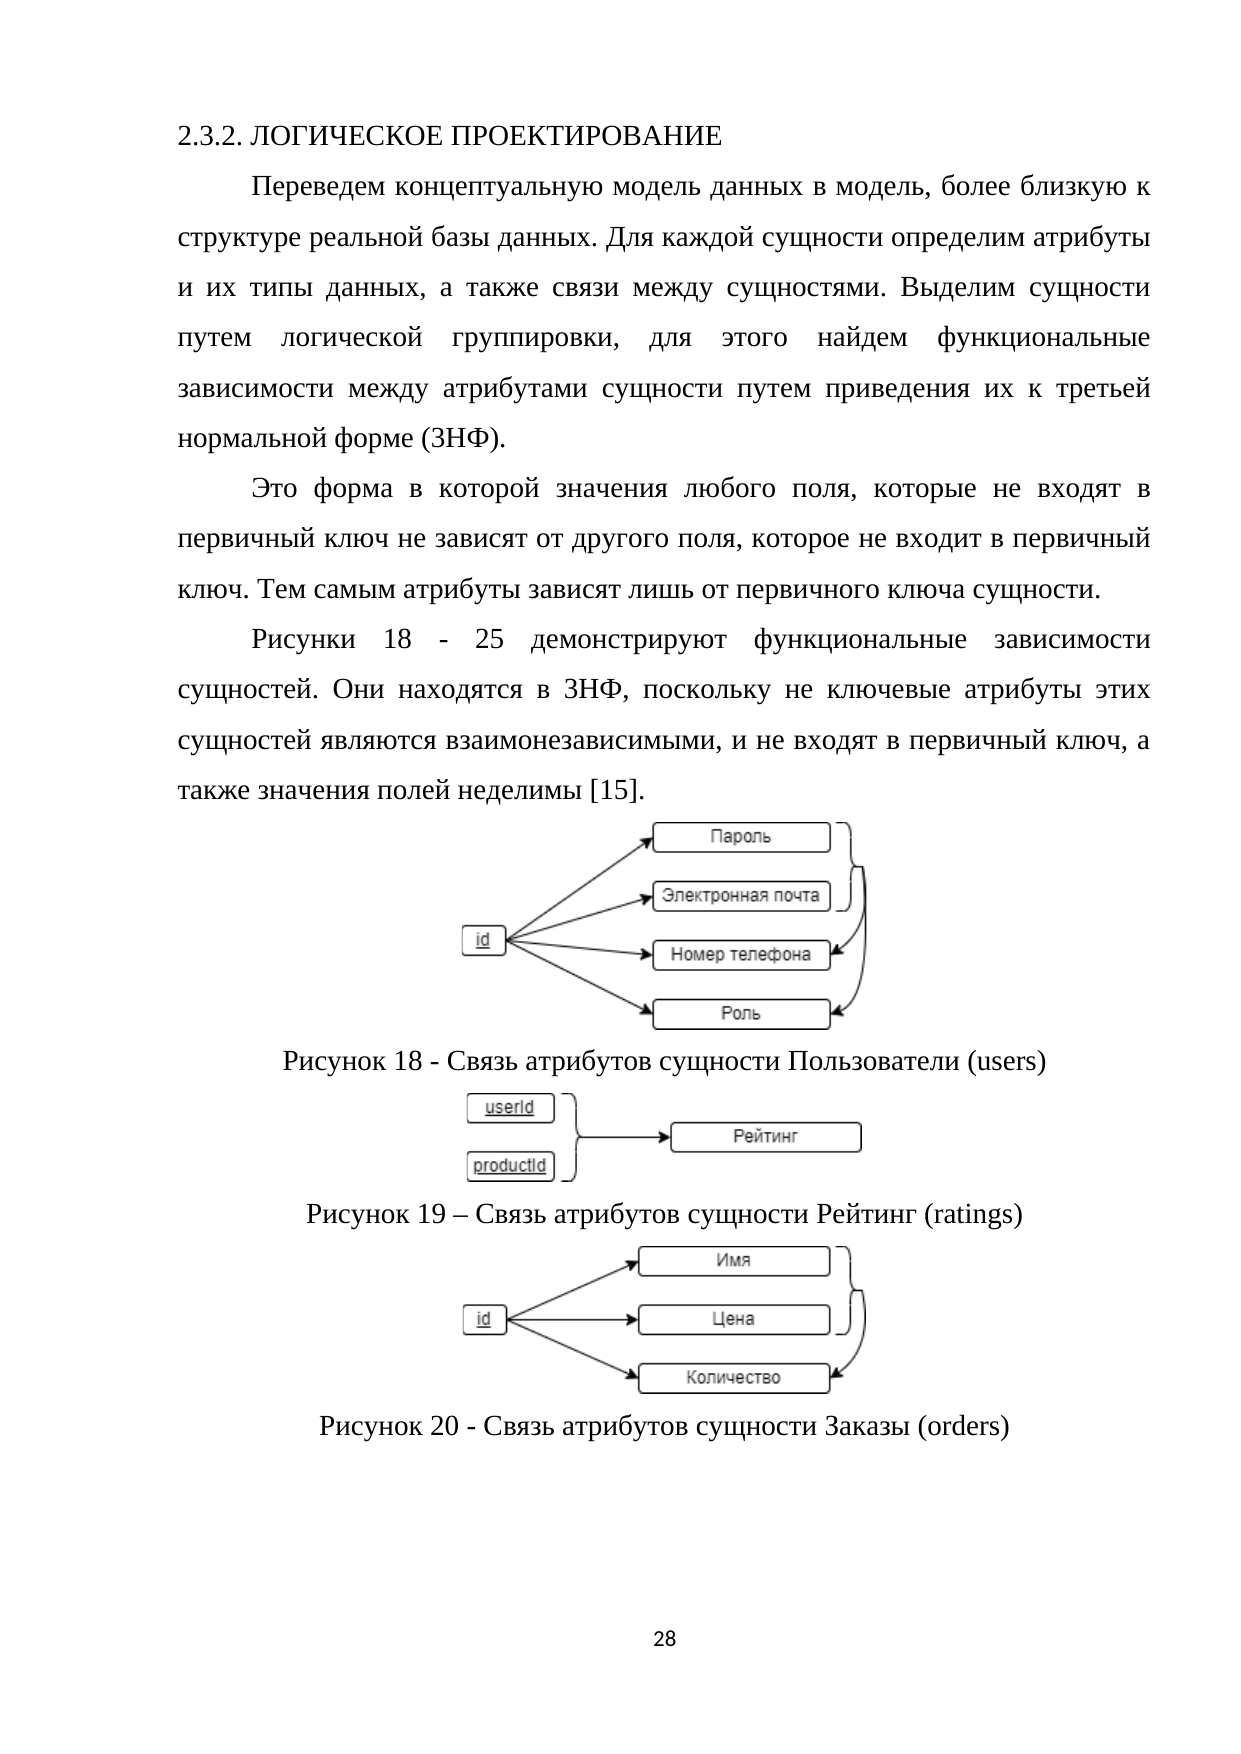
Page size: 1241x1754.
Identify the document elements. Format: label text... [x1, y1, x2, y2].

text Рисунок 19 – Связь атрибутов сущности Рейтинг (ratings) [177, 1196, 1152, 1229]
text Переведем концептуальную модель данных в модель, более близкую к структуре реальной базы данных. Для каждой сущности определим атрибуты и их типы данных, а также связи между сущностями. Выделим сущности путем логической группировки, для этого найдем функциональные зависимости между атрибутами сущности путем приведения их к третьей нормальной форме (3НФ). [177, 168, 1152, 453]
picture [461, 822, 868, 1030]
picture [466, 1093, 862, 1182]
text Рисунки 18 - 25 демонстрируют функциональные зависимости сущностей. Они находятся в 3НФ, поскольку не ключевые атрибуты этих сущностей являются взаимонезависимыми, и не входят в первичный ключ, а также значения полей неделимы [15]. [177, 621, 1152, 806]
subtitle 2.3.2. ЛОГИЧЕСКОЕ ПРОЕКТИРОВАНИЕ [177, 118, 1152, 152]
text Рисунок 18 - Связь атрибутов сущности Пользователи (users) [177, 1043, 1152, 1077]
text Это форма в которой значения любого поля, которые не входят в первичный ключ не зависят от другого поля, которое не входит в первичный ключ. Тем самым атрибуты зависят лишь от первичного ключа сущности. [177, 470, 1152, 604]
picture [462, 1246, 866, 1394]
text Рисунок 20 - Связь атрибутов сущности Заказы (orders) [177, 1408, 1152, 1441]
